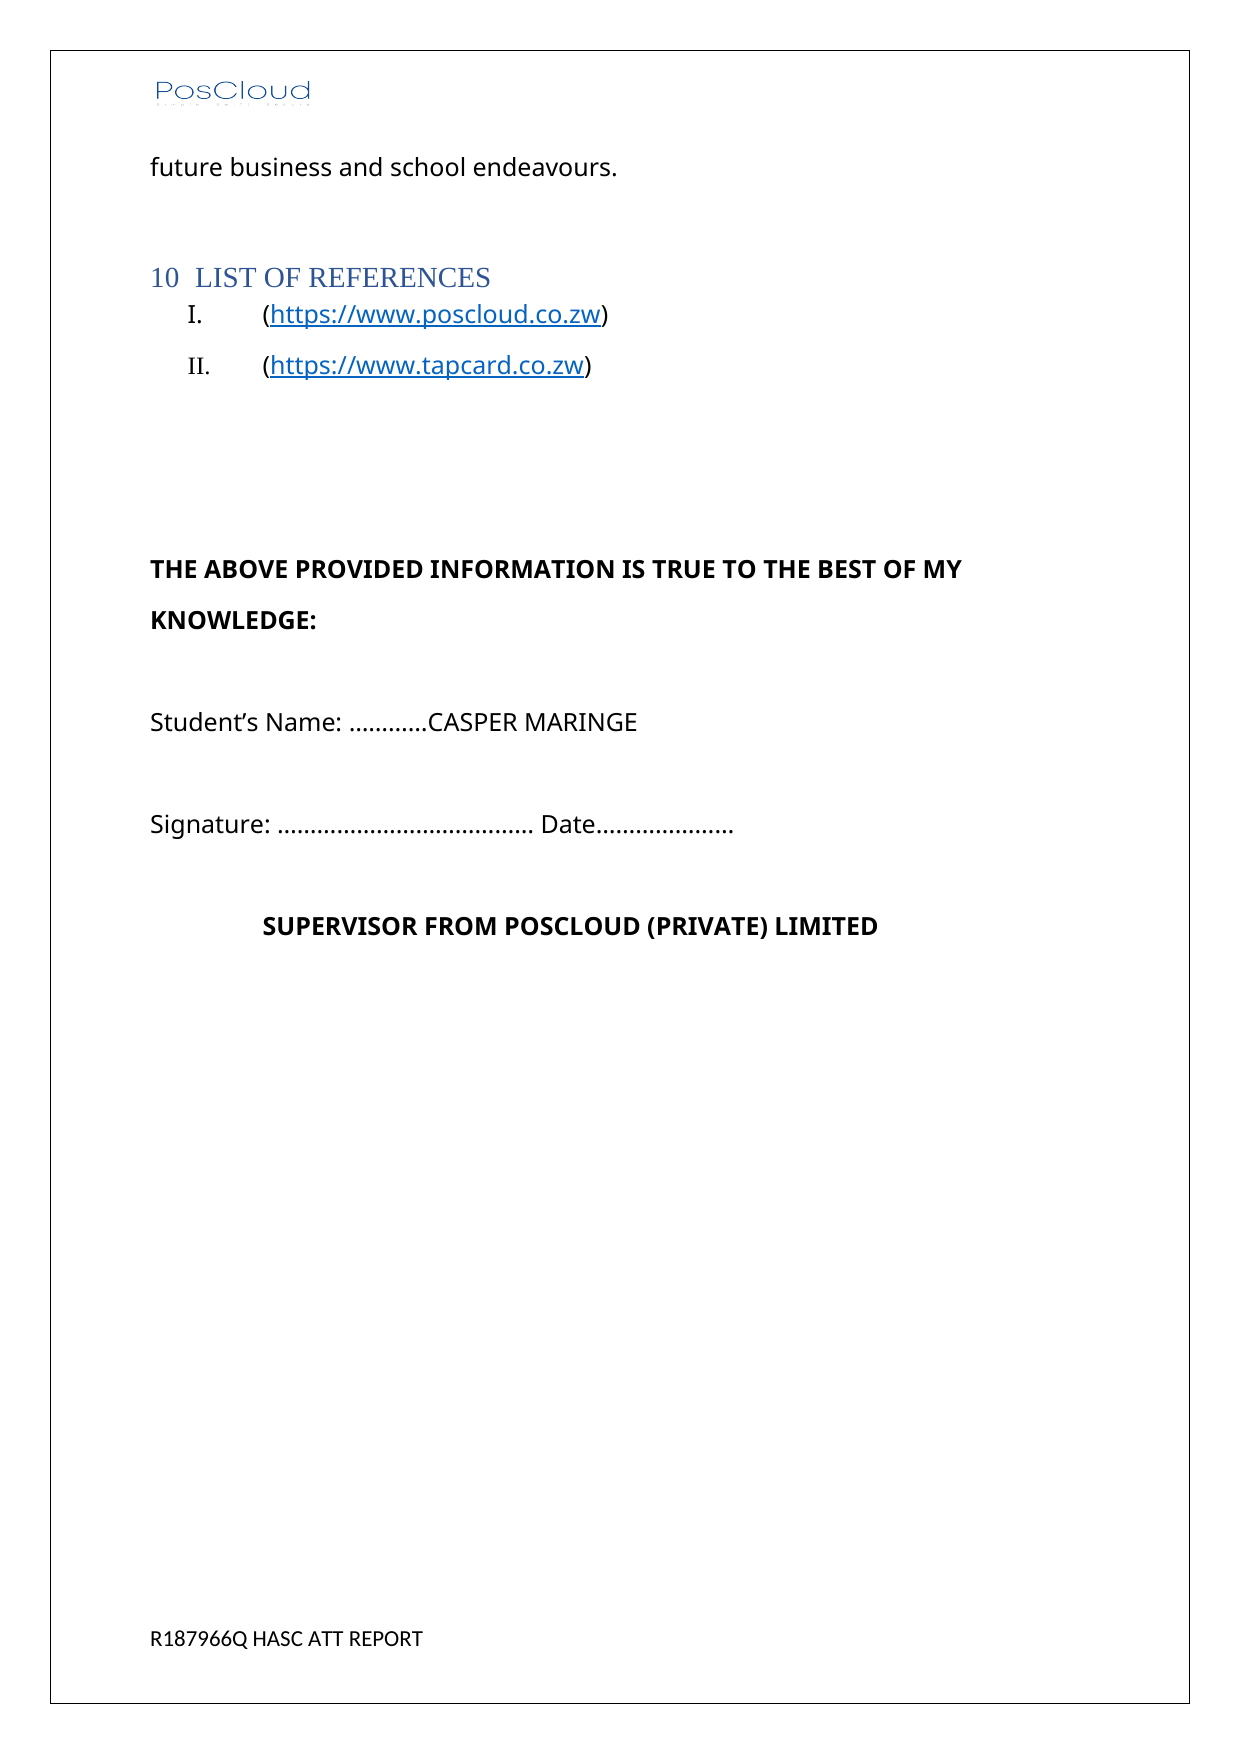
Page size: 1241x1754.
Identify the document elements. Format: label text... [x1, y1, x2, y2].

text THE ABOVE PROVIDED INFORMATION IS TRUE TO THE BEST OF MY [150, 551, 1090, 586]
text SUPERVISOR FROM POSCLOUD (PRIVATE) LIMITED [262, 909, 1090, 943]
text Signature: ………………………………… Date………………… [150, 807, 1090, 841]
picture [150, 73, 316, 114]
subtitle LIST OF REFERENCES [150, 260, 1090, 294]
text KNOWLEDGE: [150, 602, 1090, 637]
text future business and school endeavours. [150, 150, 1090, 184]
list (https://www.tapcard.co.zw) [187, 347, 1090, 381]
list (https://www.poscloud.co.zw) [187, 296, 1090, 330]
text Student’s Name: …………CASPER MARINGE [150, 704, 1090, 739]
